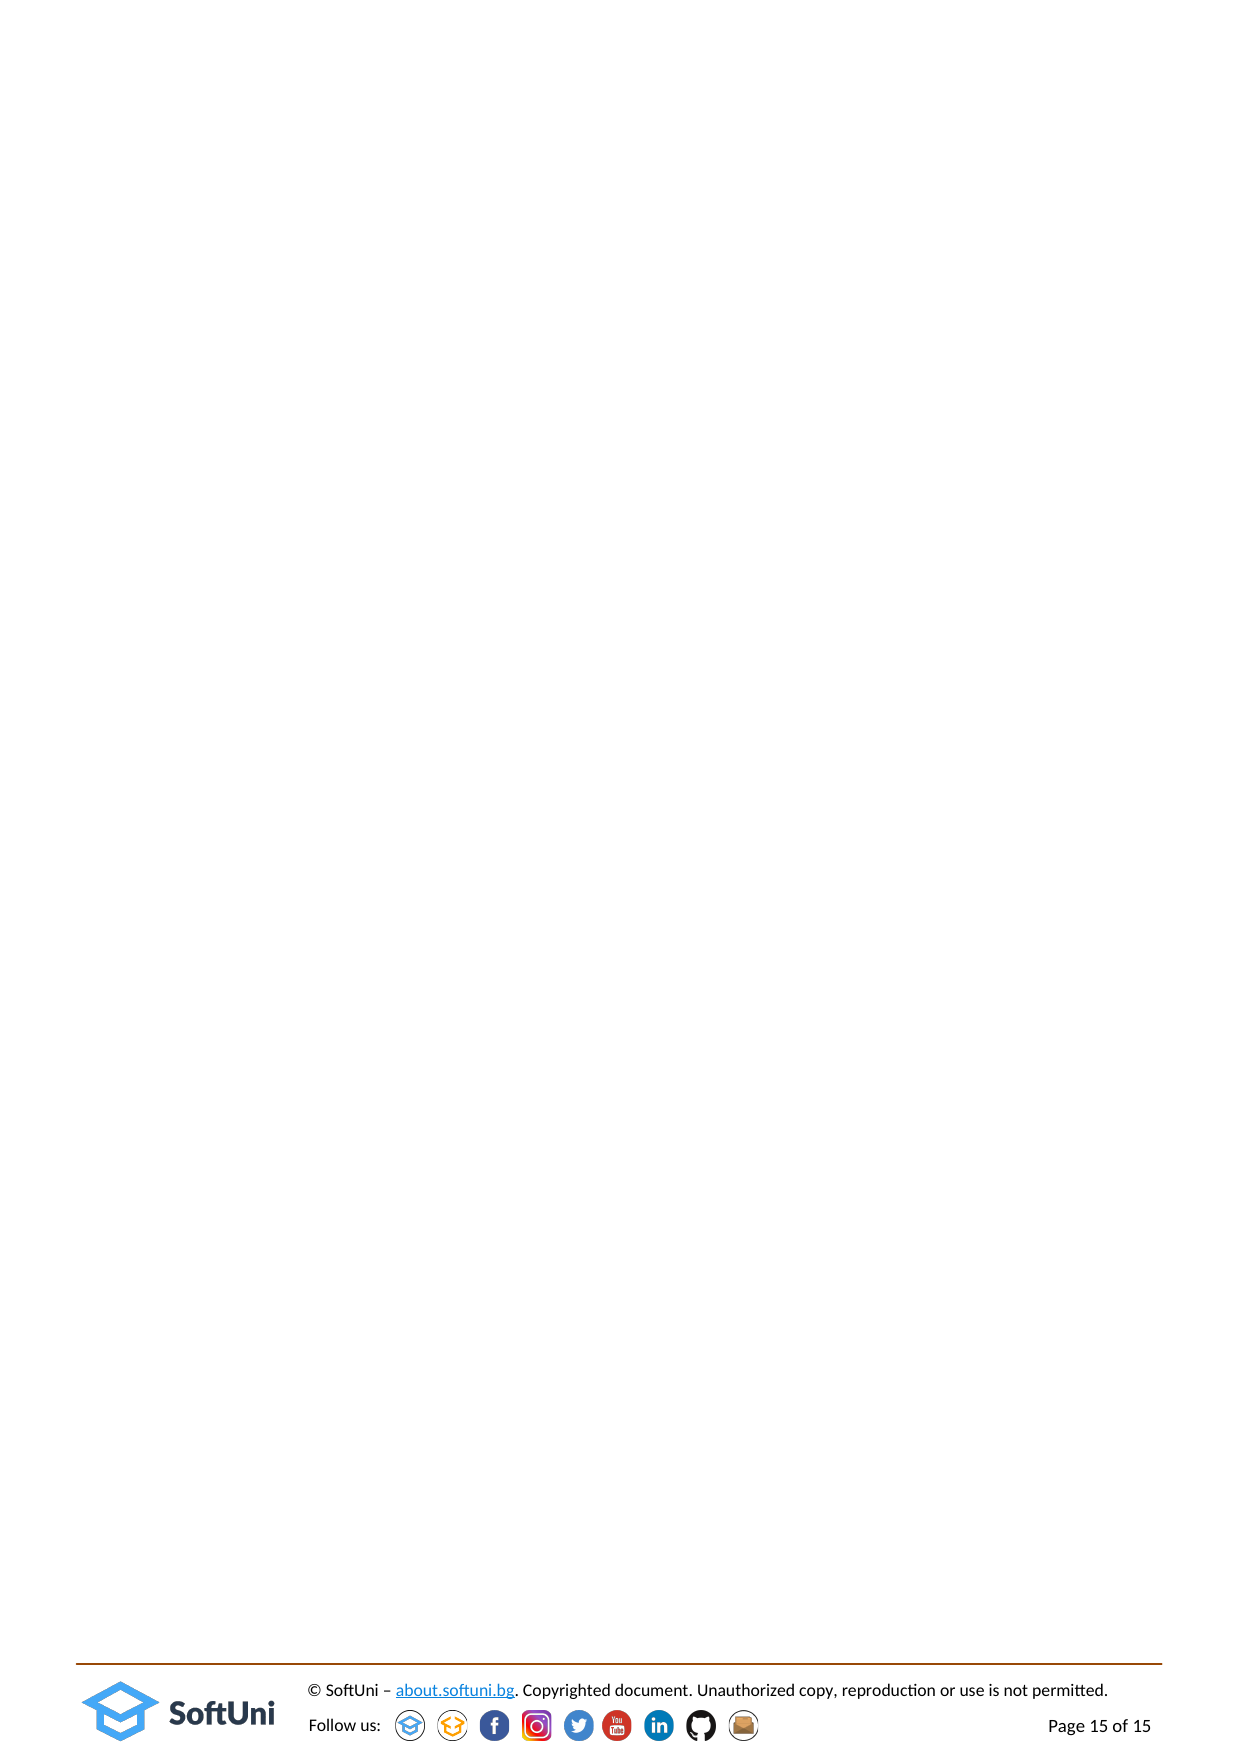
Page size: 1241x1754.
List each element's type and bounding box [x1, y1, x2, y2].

picture [658, 1723, 667, 1732]
picture [644, 1732, 653, 1741]
picture [644, 1710, 653, 1719]
picture [564, 1710, 594, 1741]
picture [437, 1710, 468, 1741]
picture [75, 1676, 281, 1747]
picture [602, 1710, 632, 1741]
picture [522, 1710, 552, 1741]
picture [665, 1710, 674, 1719]
picture [395, 1710, 425, 1741]
picture [479, 1710, 510, 1741]
picture [665, 1732, 674, 1741]
picture [728, 1710, 759, 1741]
picture [686, 1710, 716, 1741]
